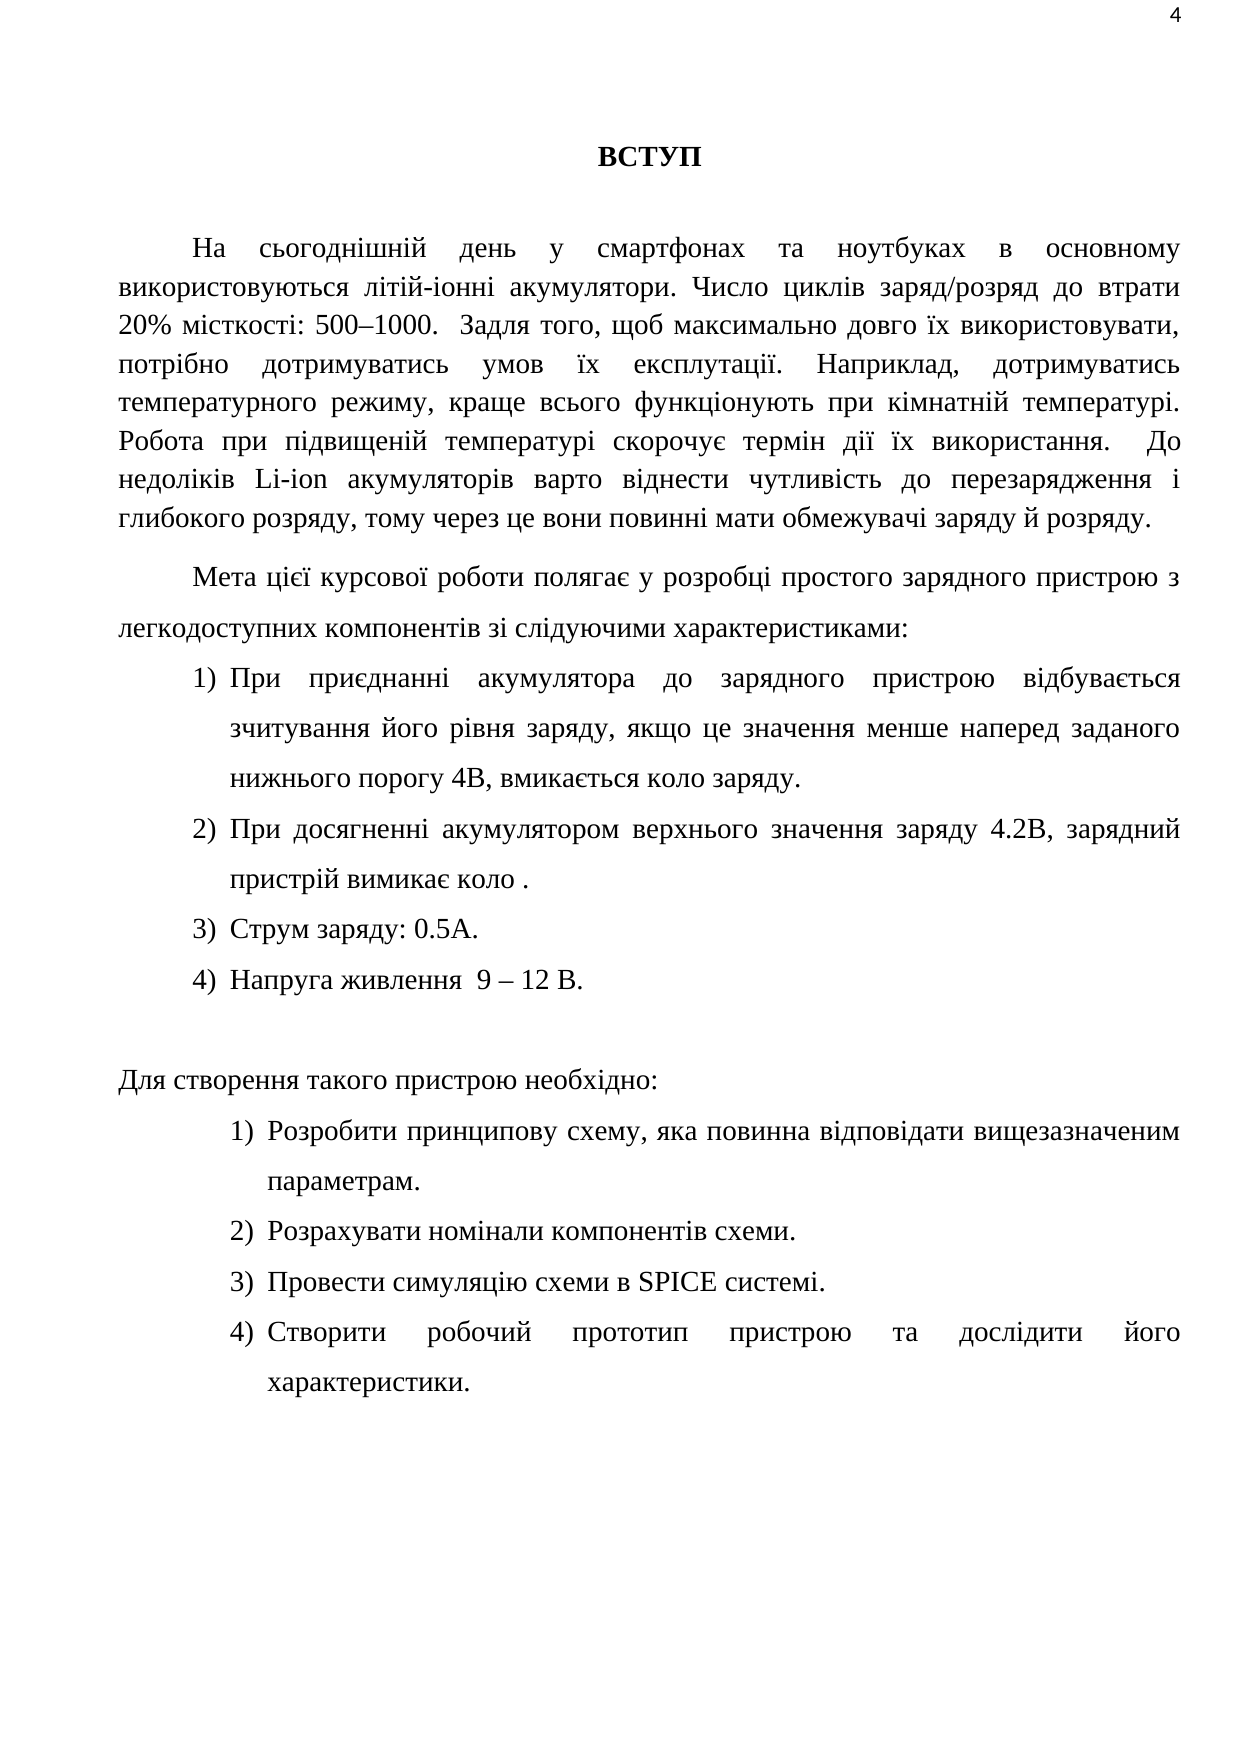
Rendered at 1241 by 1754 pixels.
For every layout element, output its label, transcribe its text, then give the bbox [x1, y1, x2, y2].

list При приєднанні акумулятора до зарядного пристрою відбувається зчитування його рівня заряду, якщо це значення менше наперед заданого нижнього порогу 4В, вмикається коло заряду. [192, 660, 1181, 794]
text На сьогоднішній день у смартфонах та ноутбуках в основному використовуються літій-іонні акумулятори. Число циклів заряд/розряд до втрати 20% місткості: 500–1000. Задля того, щоб максимально довго їх використовувати, потрібно дотримуватись умов їх експлутації. Наприклад, дотримуватись температурного режиму, краще всього функціонують при кімнатній температурі. Робота при підвищеній температурі скорочує термін дії їх використання. До недоліків Li-ion акумуляторів варто віднести чутливість до перезарядження і глибокого розряду, тому через це вони повинні мати обмежувачі заряду й розряду. [118, 230, 1181, 533]
list Струм заряду: 0.5А. [192, 912, 1181, 945]
text Для створення такого пристрою необхідно: [118, 1062, 1181, 1096]
subtitle ВСТУП [118, 139, 1181, 172]
list Розробити принципову схему, яка повинна відповідати вищезазначеним параметрам. [229, 1113, 1181, 1197]
text Мета цієї курсової роботи полягає у розробці простого зарядного пристрою з легкодоступних компонентів зі слідуючими характеристиками: [118, 559, 1181, 643]
list Створити робочий прототип пристрою та дослідити його характеристики. [229, 1314, 1181, 1398]
list Провести симуляцію схеми в SPICE системі. [229, 1264, 1181, 1297]
list Розрахувати номінали компонентів схеми. [229, 1213, 1181, 1247]
list При досягненні акумулятором верхнього значення заряду 4.2В, зарядний пристрій вимикає коло . [192, 811, 1181, 895]
list Напруга живлення 9 – 12 В. [192, 962, 1181, 995]
